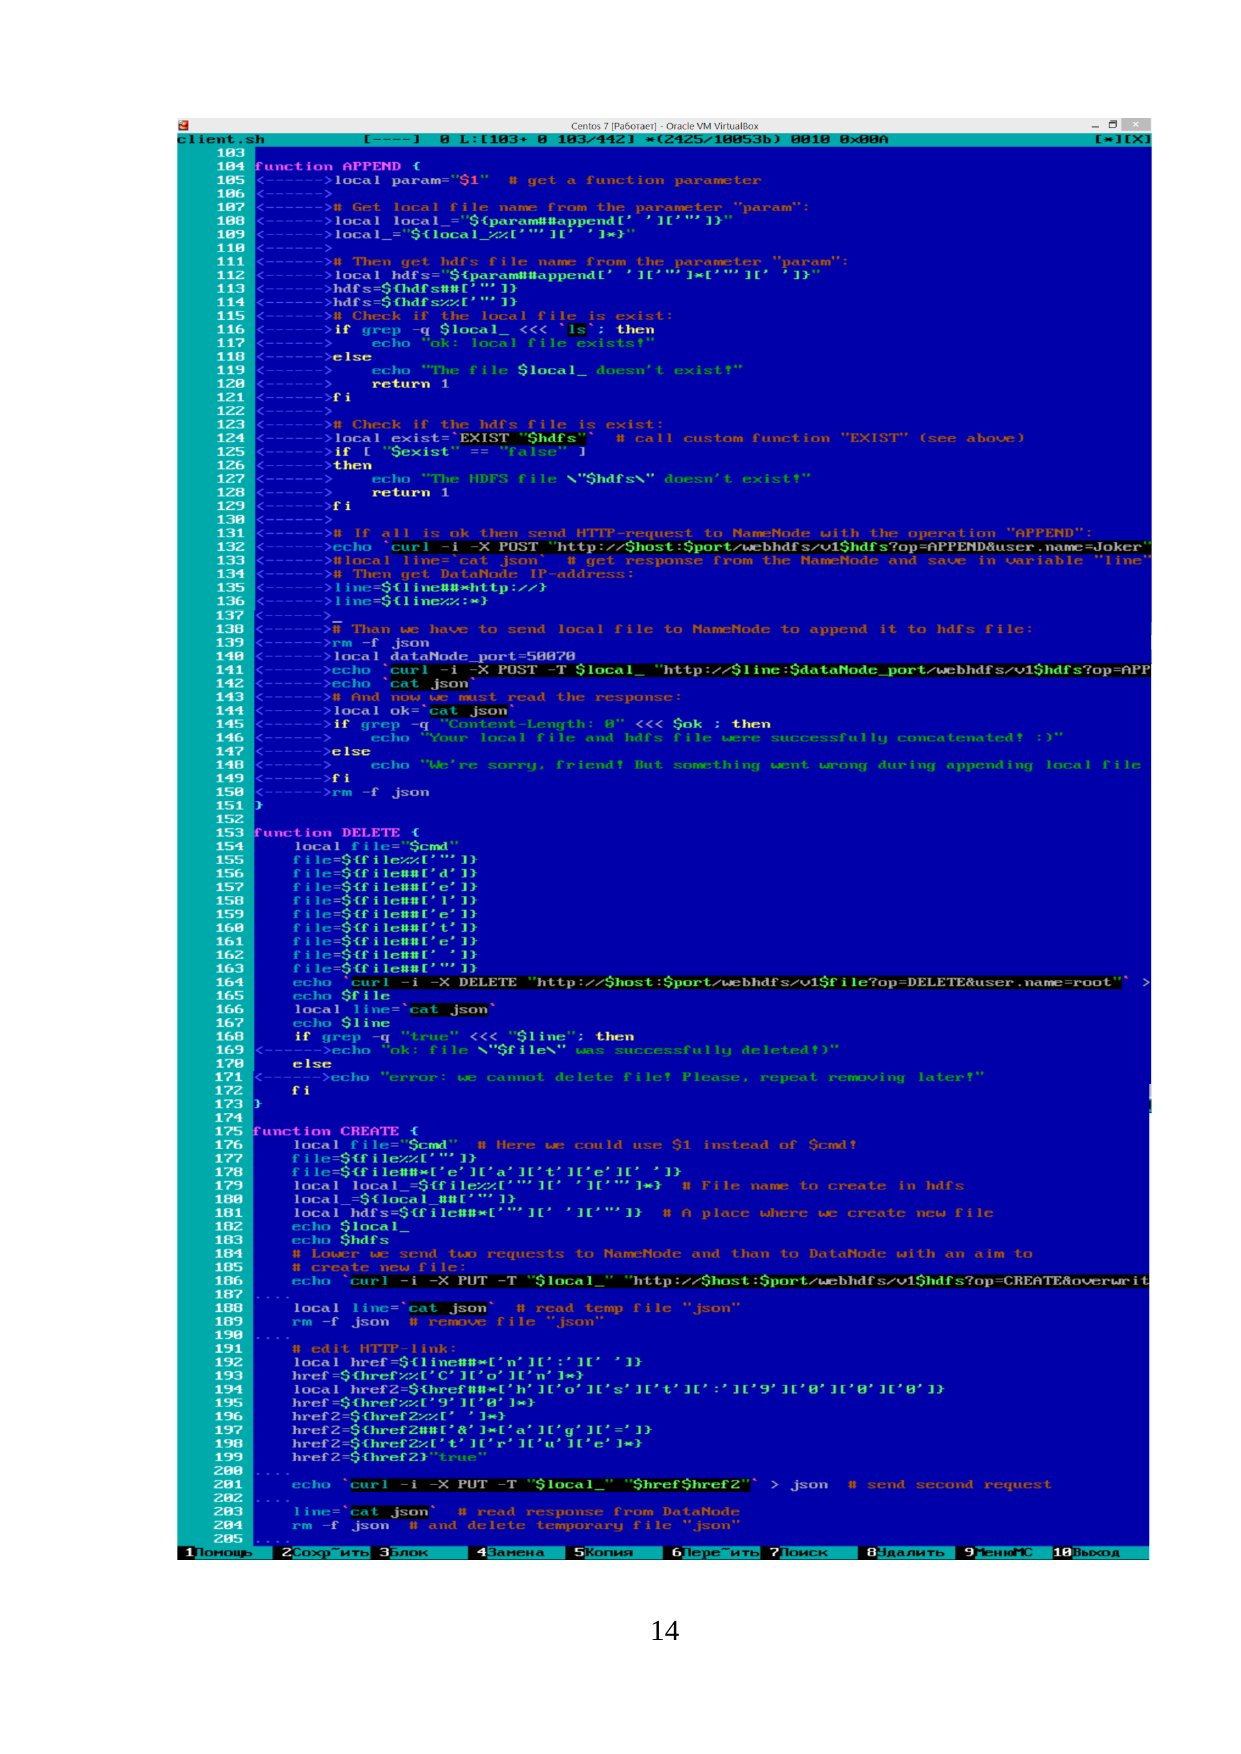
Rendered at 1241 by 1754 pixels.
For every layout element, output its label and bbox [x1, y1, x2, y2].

picture [177, 118, 1152, 1560]
